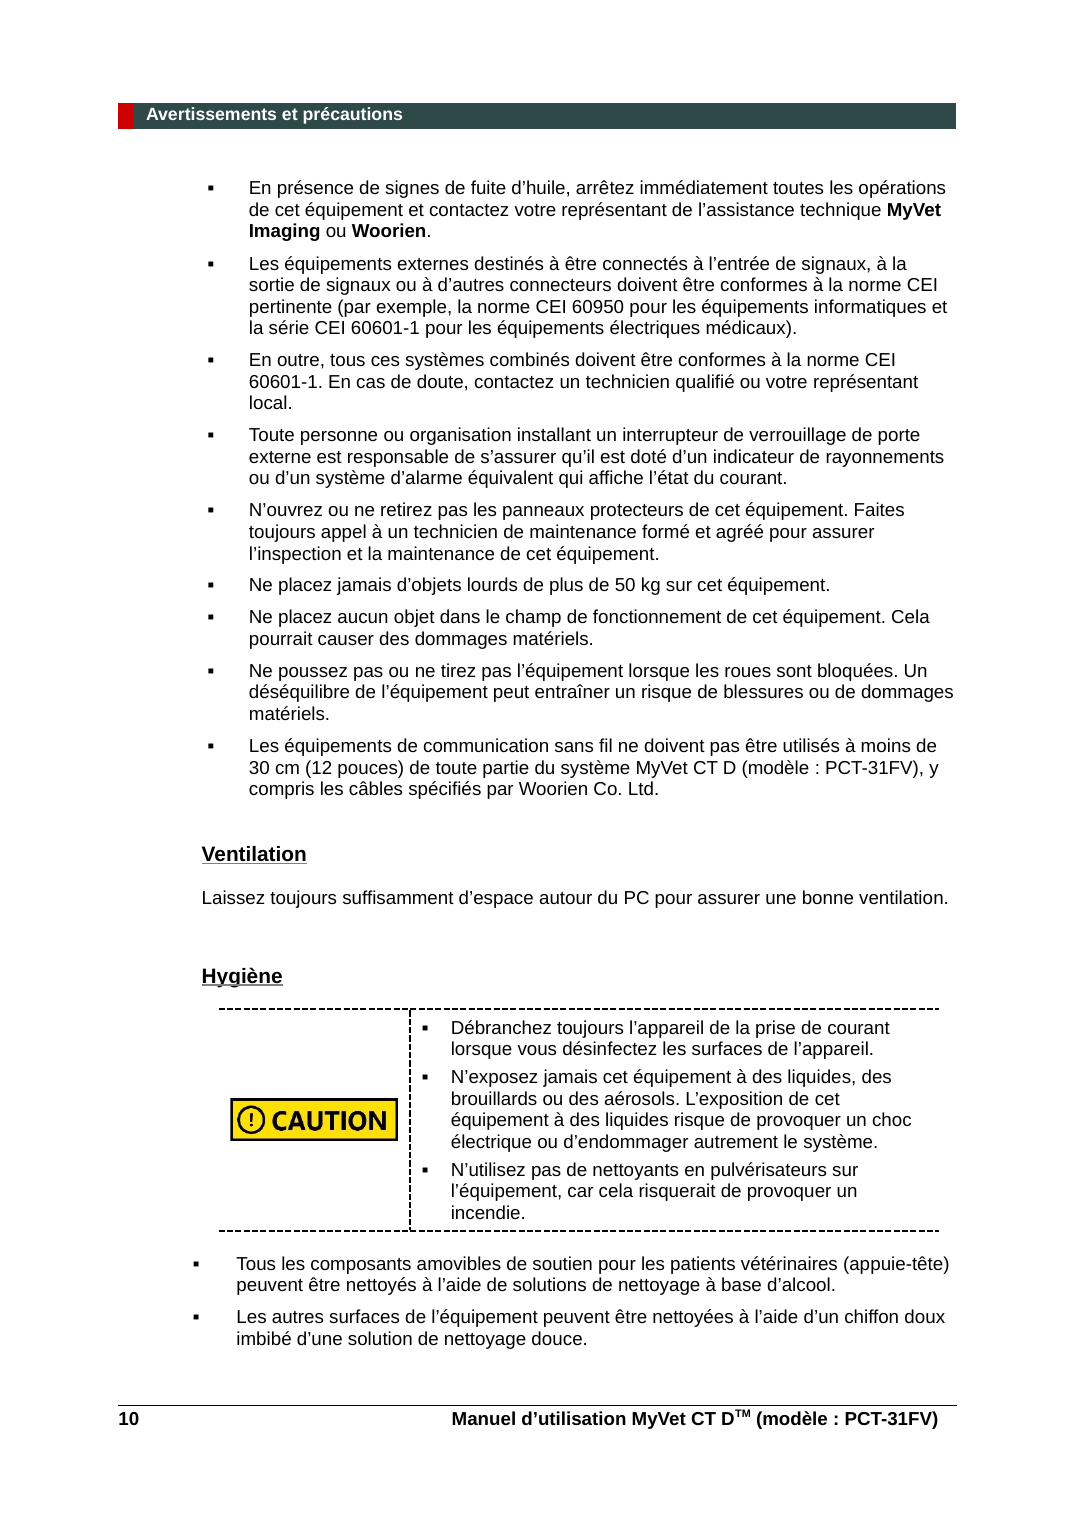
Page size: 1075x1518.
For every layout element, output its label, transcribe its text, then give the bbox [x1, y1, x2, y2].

list Ne poussez pas ou ne tirez pas l’équipement lorsque les roues sont bloquées. Un déséquilibre de l’équipement peut entraîner un risque de blessures ou de dommages matériels. [207, 660, 957, 724]
title Ventilation [165, 842, 957, 866]
list Tous les composants amovibles de soutien pour les patients vétérinaires (appuie-tête) peuvent être nettoyés à l’aide de solutions de nettoyage à base d’alcool. [192, 1252, 957, 1296]
picture [230, 1098, 398, 1141]
list En présence de signes de fuite d’huile, arrêtez immédiatement toutes les opérations de cet équipement et contactez votre représentant de l’assistance technique MyVet Imaging ou Woorien. [207, 177, 957, 242]
table_header Débranchez toujours l’appareil de la prise de courant lorsque vous désinfectez les surfaces de l’appareil. N’exposez jamais cet équipement à des liquides, des brouillards ou des aérosols. L’exposition de cet équipement à des liquides risque de provoquer un choc électrique ou d’endommager autrement le système. N’utilisez pas de nettoyants en pulvérisateurs sur l’équipement, car cela risquerait de provoquer un incendie. [410, 1008, 939, 1229]
title Hygiène [165, 963, 957, 987]
list Ne placez jamais d’objets lourds de plus de 50 kg sur cet équipement. [207, 574, 957, 596]
list Ne placez aucun objet dans le champ de fonctionnement de cet équipement. Cela pourrait causer des dommages matériels. [207, 606, 957, 649]
list En outre, tous ces systèmes combinés doivent être conformes à la norme CEI 60601-1. En cas de doute, contactez un technicien qualifié ou votre représentant local. [207, 349, 957, 414]
list N’ouvrez ou ne retirez pas les panneaux protecteurs de cet équipement. Faites toujours appel à un technicien de maintenance formé et agréé pour assurer l’inspection et la maintenance de cet équipement. [207, 499, 957, 564]
table_header [219, 1008, 410, 1229]
list Toute personne ou organisation installant un interrupteur de verrouillage de porte externe est responsable de s’assurer qu’il est doté d’un indicateur de rayonnements ou d’un système d’alarme équivalent qui affiche l’état du courant. [207, 424, 957, 489]
list Laissez toujours suffisamment d’espace autour du PC pour assurer une bonne ventilation. [118, 887, 957, 908]
list Les équipements de communication sans fil ne doivent pas être utilisés à moins de 30 cm (12 pouces) de toute partie du système MyVet CT D (modèle : PCT-31FV), y compris les câbles spécifiés par Woorien Co. Ltd. [207, 735, 957, 799]
list Les autres surfaces de l’équipement peuvent être nettoyées à l’aide d’un chiffon doux imbibé d’une solution de nettoyage douce. [192, 1306, 957, 1349]
list Les équipements externes destinés à être connectés à l’entrée de signaux, à la sortie de signaux ou à d’autres connecteurs doivent être conformes à la norme CEI pertinente (par exemple, la norme CEI 60950 pour les équipements informatiques et la série CEI 60601-1 pour les équipements électriques médicaux). [207, 252, 957, 338]
